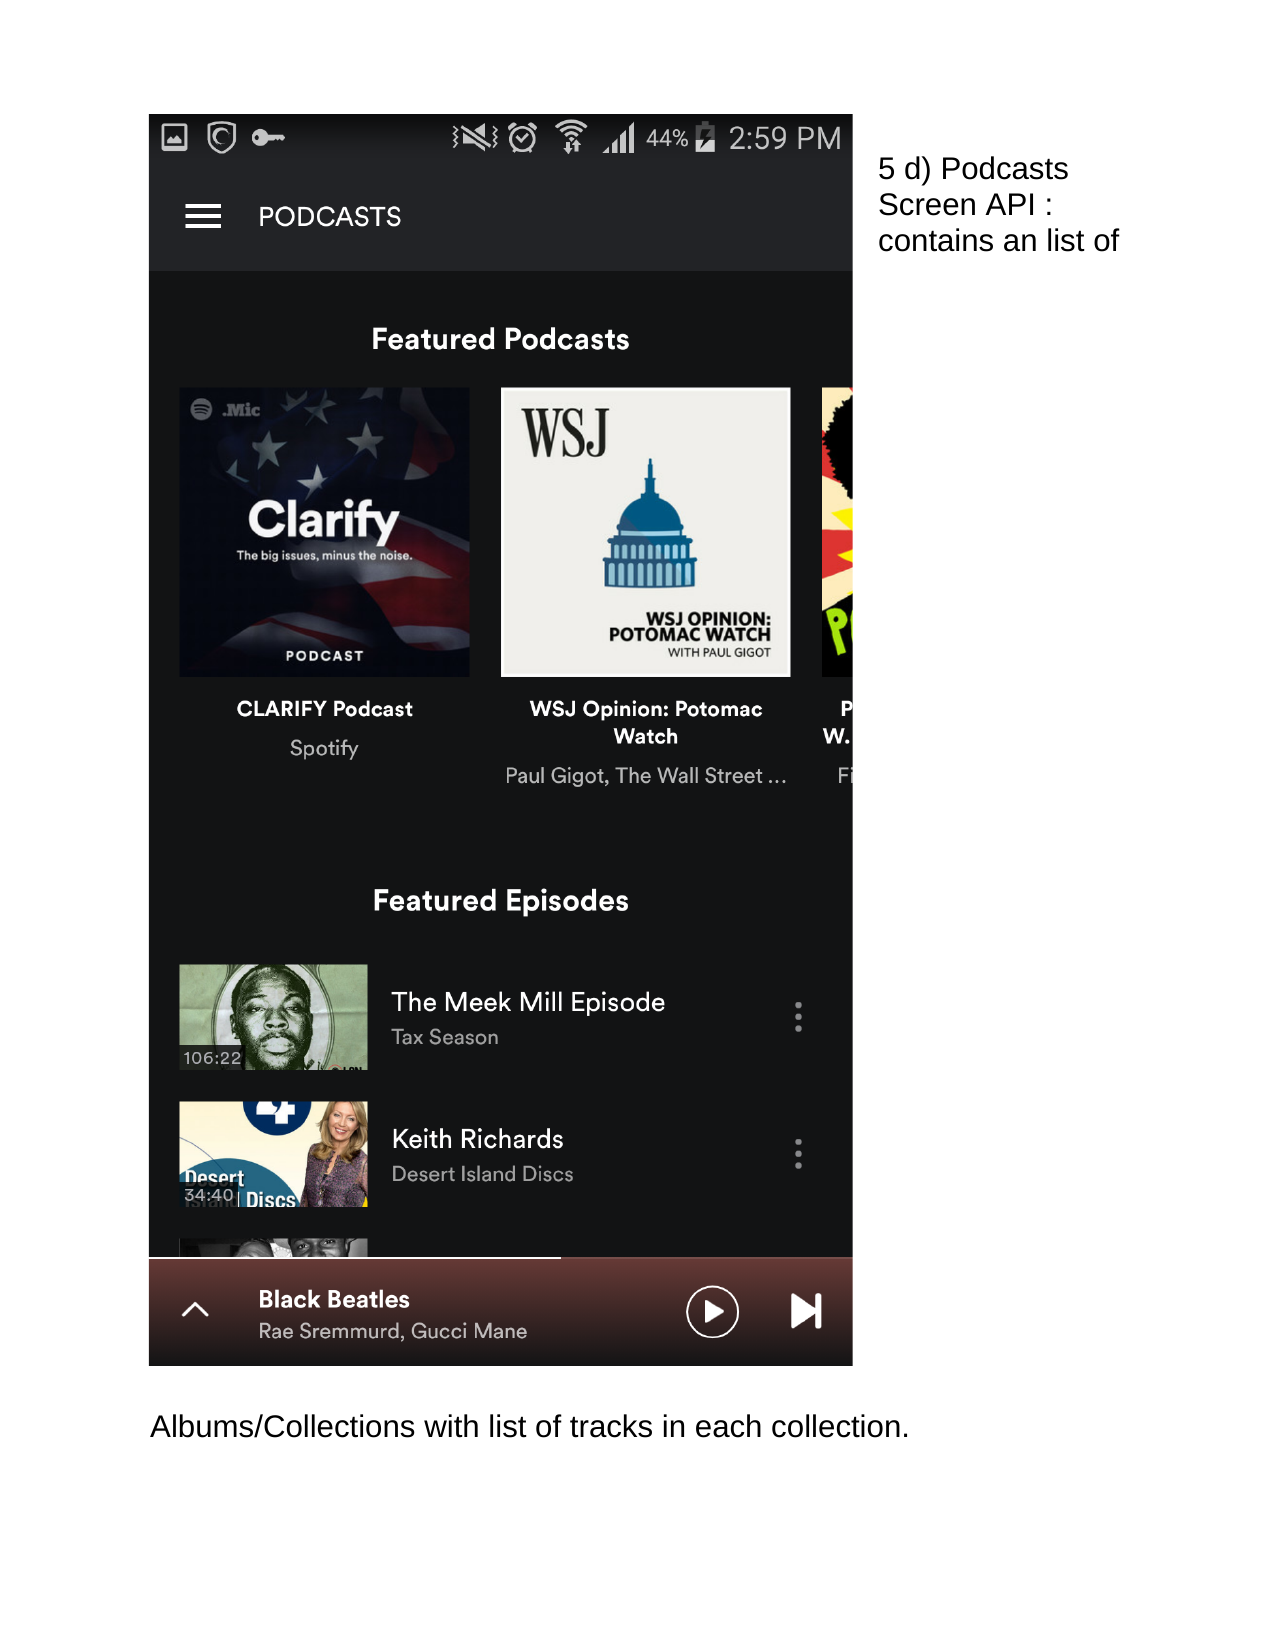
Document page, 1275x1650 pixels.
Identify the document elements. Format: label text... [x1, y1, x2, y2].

picture [148, 114, 853, 1366]
